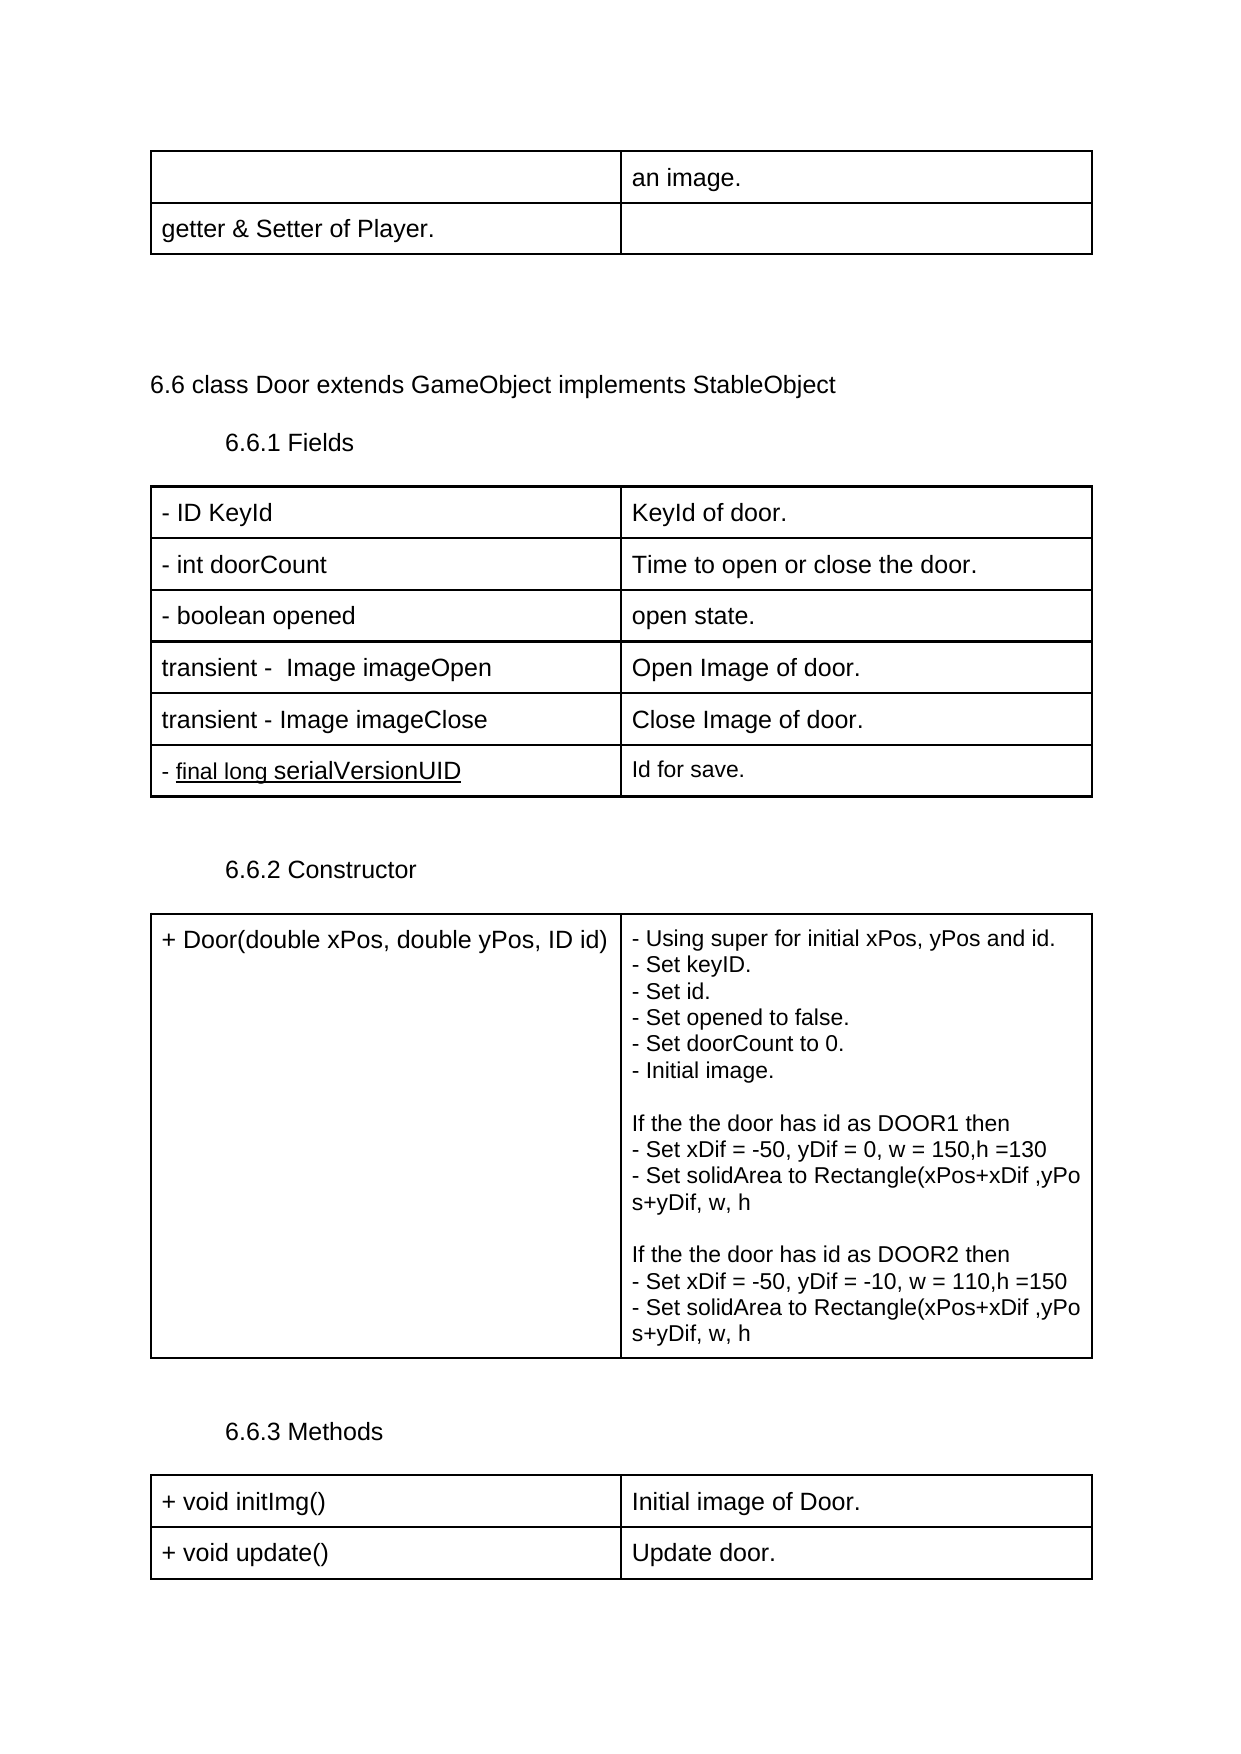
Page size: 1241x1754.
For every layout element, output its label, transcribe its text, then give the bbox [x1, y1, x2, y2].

table_header Initial image of Door. [622, 1476, 1091, 1526]
text 6.6.3 Methods [150, 1417, 1090, 1445]
table_cell - final long serialVersionUID [152, 746, 620, 795]
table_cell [152, 152, 620, 202]
table_cell open state. [622, 591, 1091, 640]
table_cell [622, 152, 1091, 202]
table_cell Open Image of door. [622, 643, 1091, 692]
table_header + Door(double xPos, double yPos, ID id) [152, 915, 620, 1357]
table_header - ID KeyId [152, 488, 620, 537]
text 6.6.1 Fields [150, 428, 1090, 457]
table_header KeyId of door. [622, 488, 1091, 537]
table_header + void initImg() [152, 1476, 620, 1526]
table_cell Close Image of door. [622, 694, 1091, 744]
table_cell [622, 204, 1091, 253]
table_cell - int doorCount [152, 539, 620, 589]
table_cell Update door. [622, 1528, 1091, 1577]
table_cell transient - Image imageOpen [152, 643, 620, 692]
table_cell + void update() [152, 1528, 620, 1577]
table_cell getter & Setter of Player. [152, 204, 620, 253]
table_header - Using super for initial xPos, yPos and id. - Set keyID. - Set id. - Set opened to false. - Set doorCount to 0. - Initial image. If the the door has id as DOOR1 then - Set xDif = -50, yDif = 0, w = 150,h =130 - Set solidArea to Rectangle(xPos+xDif ,yPos+yDif, w, h If the the door has id as DOOR2 then - Set xDif = -50, yDif = -10, w = 110,h =150 - Set solidArea to Rectangle(xPos+xDif ,yPos+yDif, w, h [622, 915, 1091, 1357]
table_cell transient - Image imageClose [152, 694, 620, 744]
table_cell Id for save. [622, 746, 1091, 795]
table_cell - boolean opened [152, 591, 620, 640]
table_cell Time to open or close the door. [622, 539, 1091, 589]
text 6.6 class Door extends GameObject implements StableObject [150, 370, 1090, 399]
text 6.6.2 Constructor [150, 855, 1090, 884]
